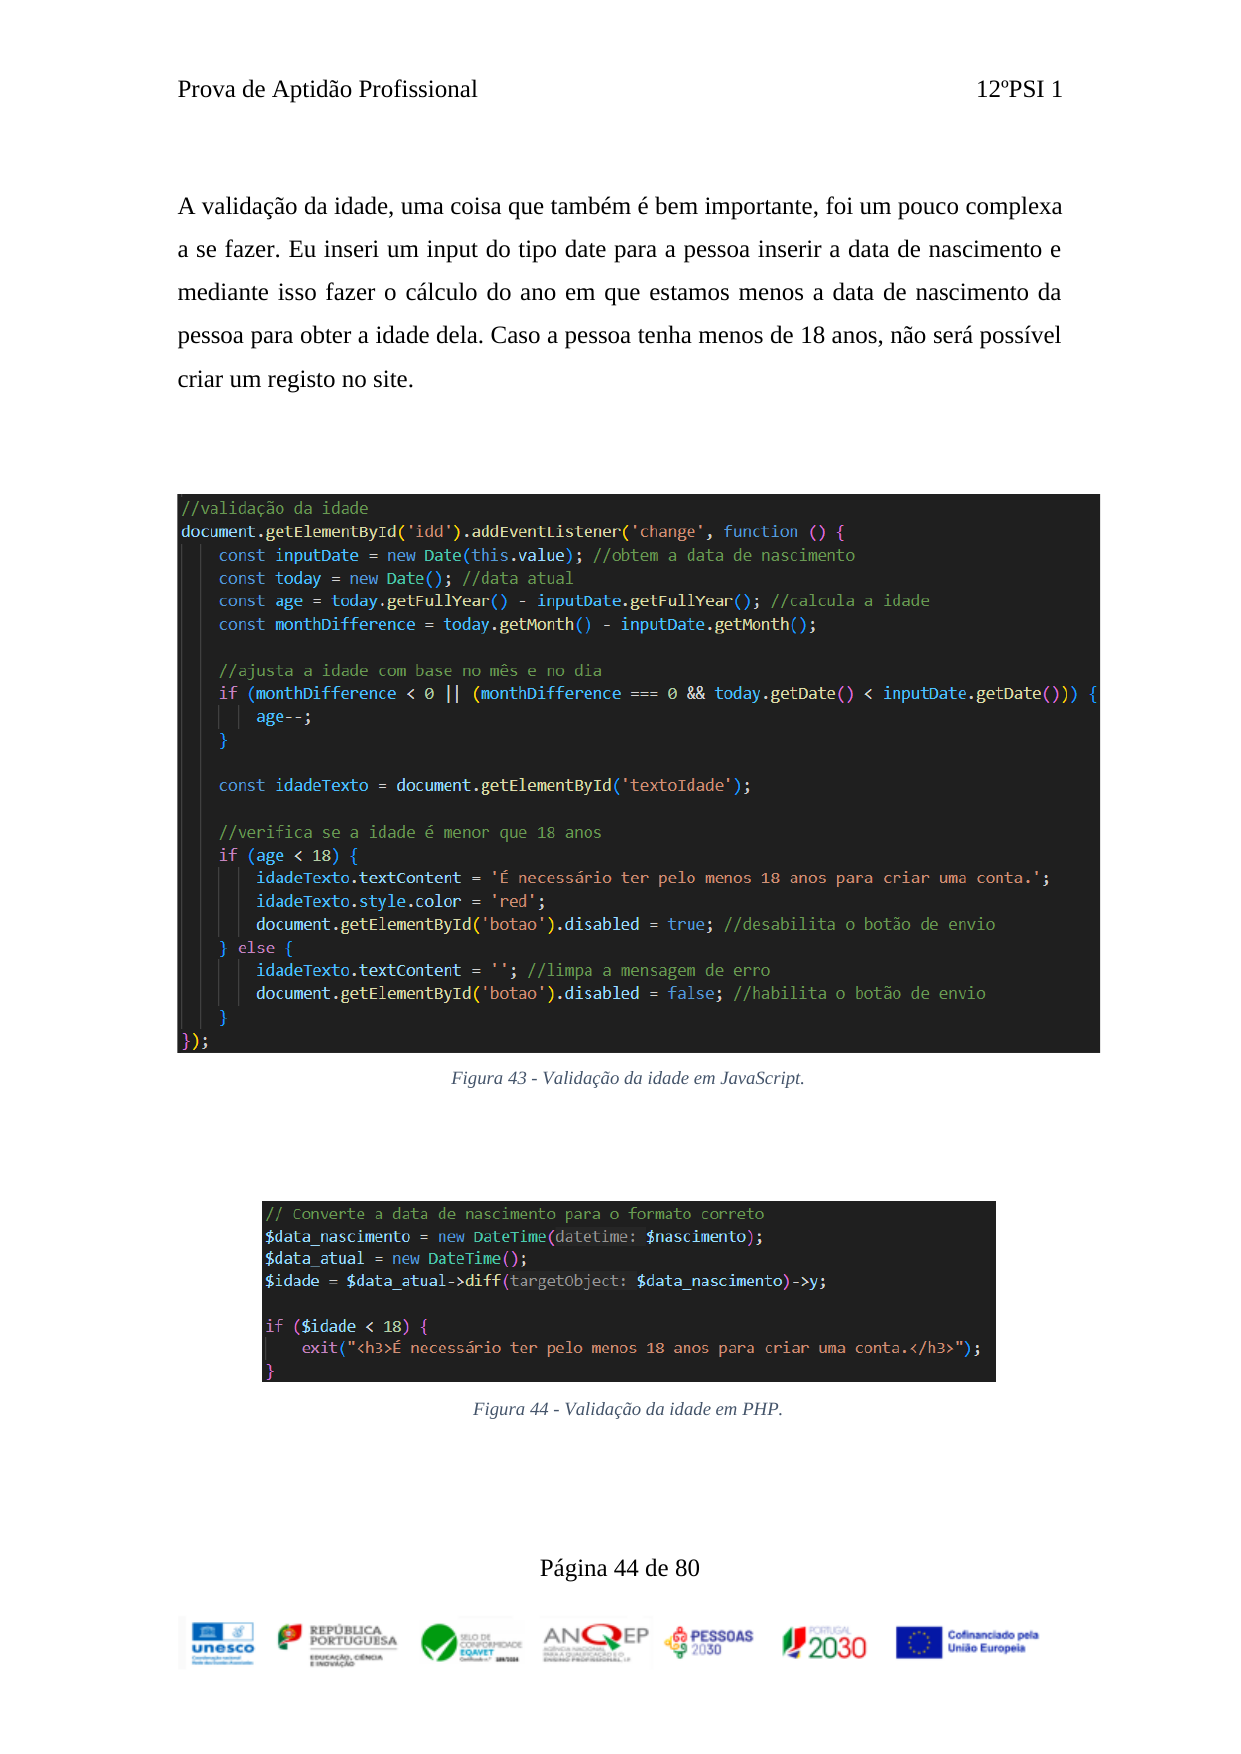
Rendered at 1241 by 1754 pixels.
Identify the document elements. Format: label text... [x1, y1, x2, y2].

text Figura 44 - Validação da idade em PHP. [195, 1397, 1063, 1419]
picture [177, 494, 1101, 1053]
text Figura 43 - Validação da idade em JavaScript. [195, 1067, 1063, 1089]
picture [177, 1615, 1084, 1677]
text A validação da idade, uma coisa que também é bem importante, foi um pouco complexa a se fazer. Eu inseri um input do tipo date para a pessoa inserir a data de nascimento e mediante isso fazer o cálculo do ano em que estamos menos a data de nascimento da pessoa para obter a idade dela. Caso a pessoa tenha menos de 18 anos, não será possível criar um registo no site. [177, 191, 1063, 392]
picture [262, 1201, 996, 1382]
